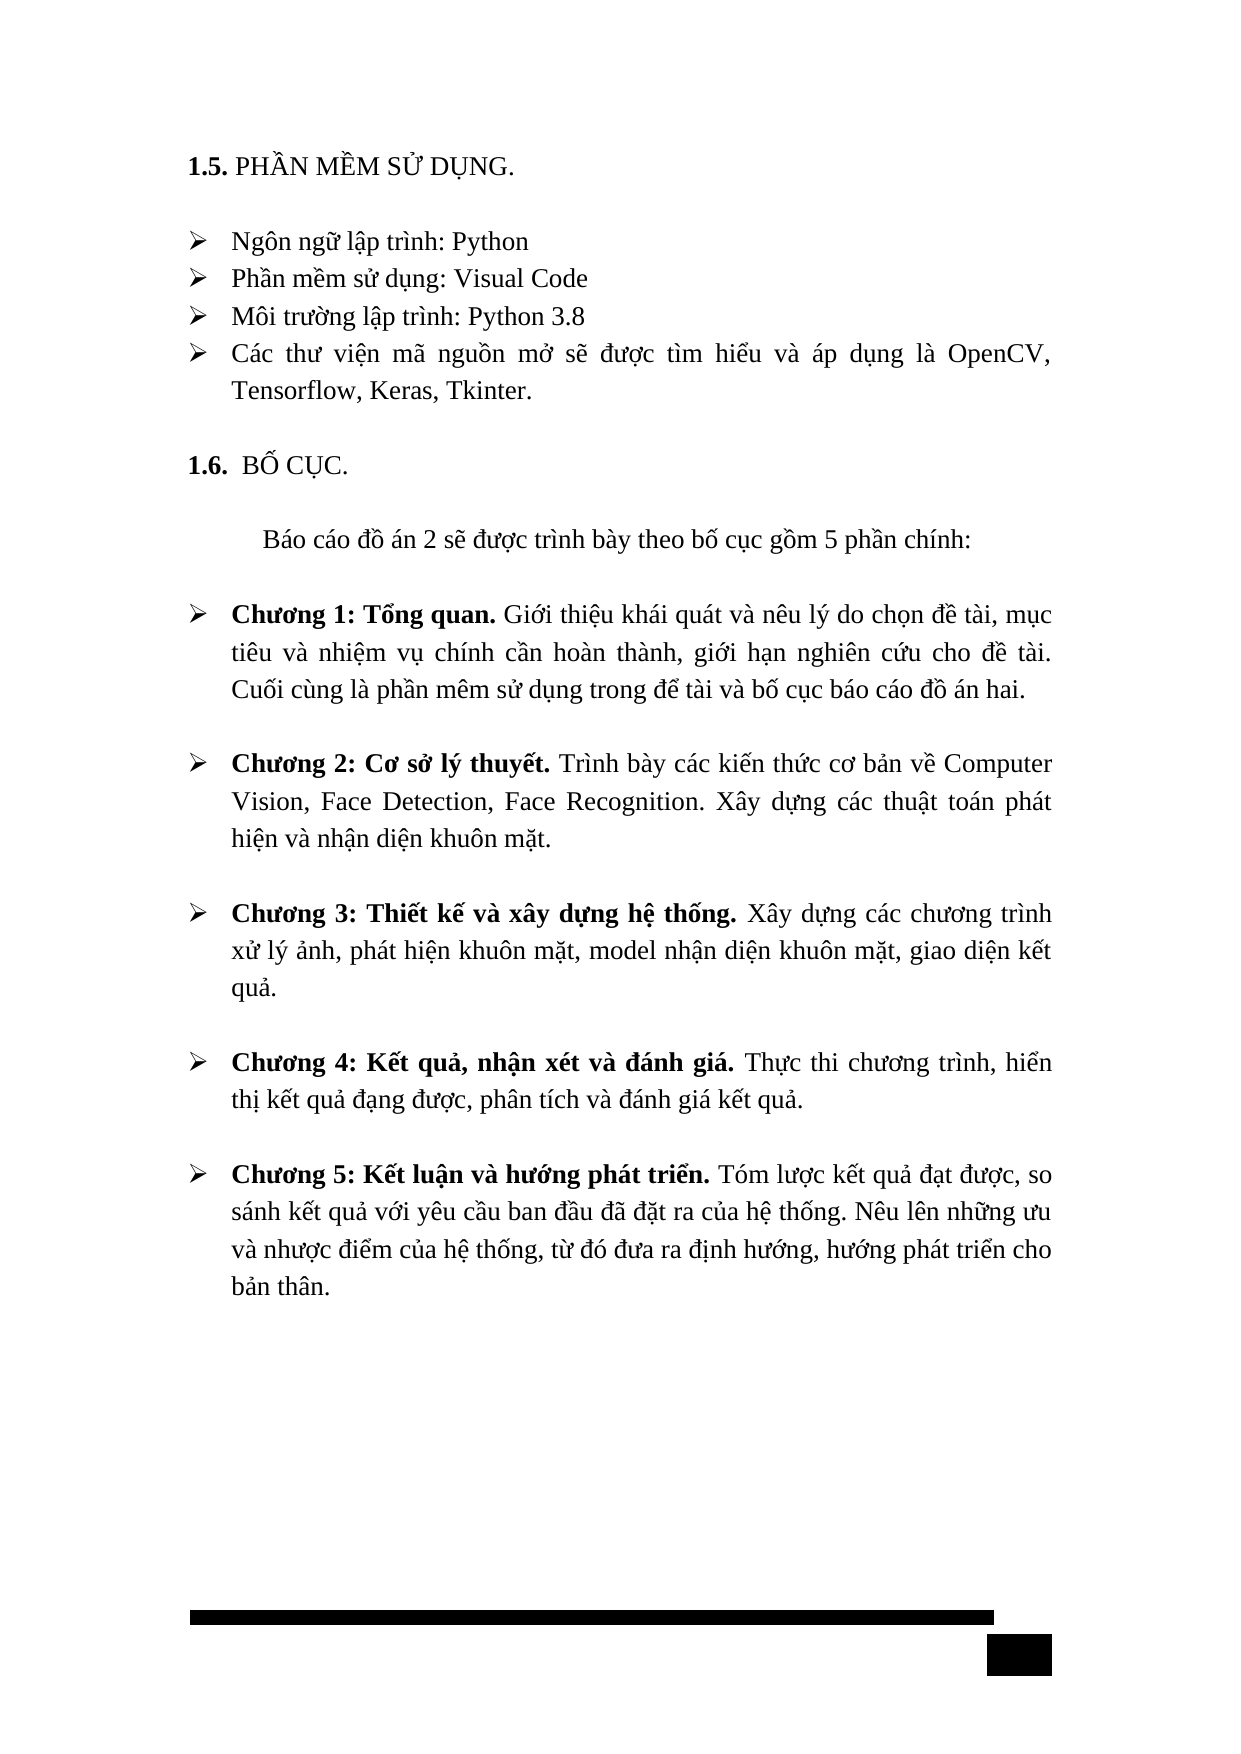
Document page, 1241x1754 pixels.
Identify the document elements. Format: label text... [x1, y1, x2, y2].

list Các thư viện mã nguồn mở sẽ được tìm hiểu và áp dụng là OpenCV, Tensorflow, Keras, Tkinter. [187, 337, 1053, 406]
list Chương 4: Kết quả, nhận xét và đánh giá. Thực thi chương trình, hiển thị kết quả đạng được, phân tích và đánh giá kết quả. [187, 1046, 1053, 1114]
list Chương 1: Tổng quan. Giới thiệu khái quát và nêu lý do chọn đề tài, mục tiêu và nhiệm vụ chính cần hoàn thành, giới hạn nghiên cứu cho đề tài. Cuối cùng là phần mêm sử dụng trong để tài và bố cục báo cáo đồ án hai. [187, 598, 1053, 704]
list Môi trường lập trình: Python 3.8 [187, 299, 1053, 331]
list Chương 5: Kết luận và hướng phát triển. Tóm lược kết quả đạt được, so sánh kết quả với yêu cầu ban đầu đã đặt ra của hệ thống. Nêu lên những ưu và nhược điểm của hệ thống, từ đó đưa ra định hướng, hướng phát triển cho bản thân. [187, 1158, 1053, 1301]
list Chương 3: Thiết kế và xây dựng hệ thống. Xây dựng các chương trình xử lý ảnh, phát hiện khuôn mặt, model nhận diện khuôn mặt, giao diện kết quả. [187, 897, 1053, 1003]
list Ngôn ngữ lập trình: Python [187, 224, 1053, 256]
list BỐ CỤC. [187, 449, 1053, 480]
list Chương 2: Cơ sở lý thuyết. Trình bày các kiến thức cơ bản về Computer Vision, Face Detection, Face Recognition. Xây dựng các thuật toán phát hiện và nhận diện khuôn mặt. [187, 747, 1053, 853]
list PHẦN MỀM SỬ DỤNG. [187, 150, 1053, 181]
list Phần mềm sử dụng: Visual Code [187, 262, 1053, 293]
list Báo cáo đồ án 2 sẽ được trình bày theo bố cục gồm 5 phần chính: [187, 524, 1053, 555]
